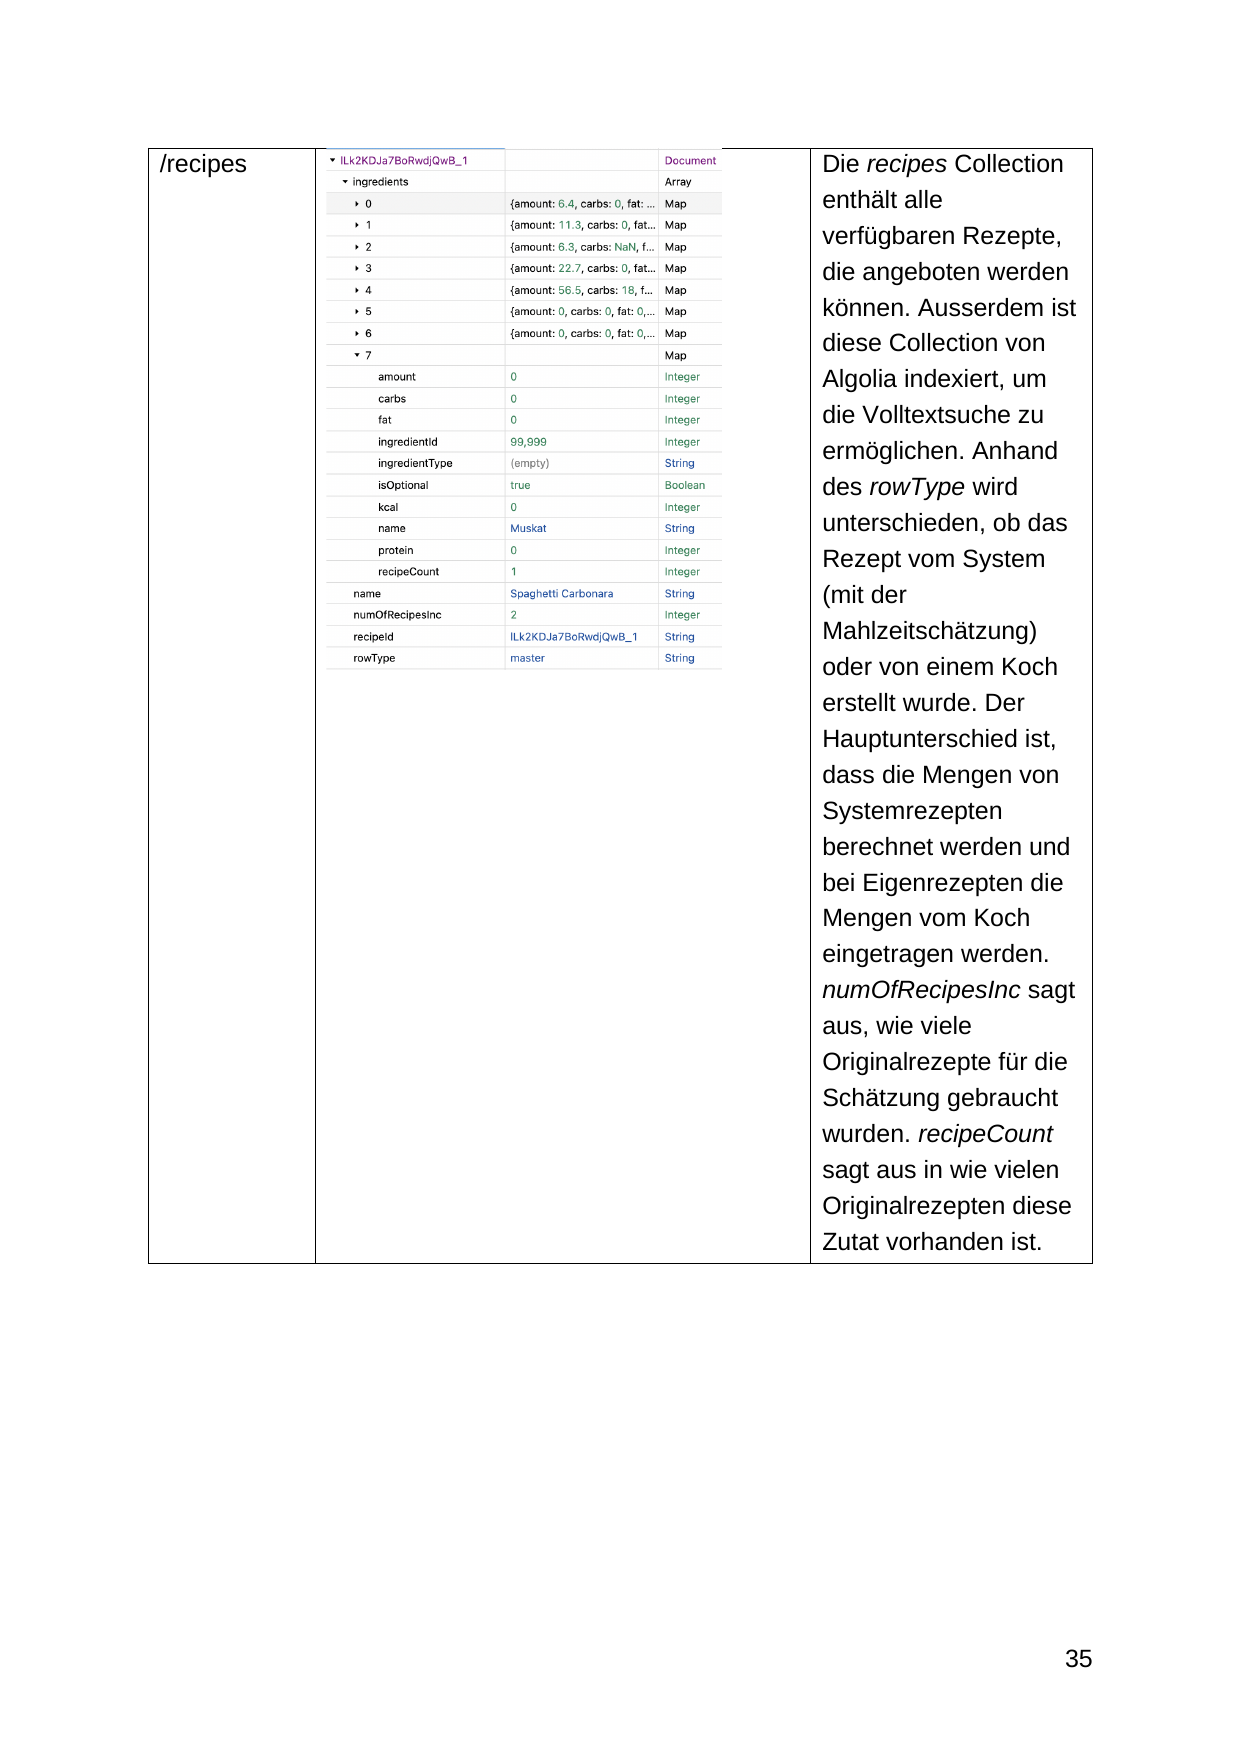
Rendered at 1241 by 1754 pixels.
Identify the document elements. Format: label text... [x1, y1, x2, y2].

picture [326, 148, 722, 670]
table_cell Die recipes Collection enthält alle verfügbaren Rezepte, die angeboten werden können. Ausserdem ist diese Collection von Algolia indexiert, um die Volltextsuche zu ermöglichen. Anhand des rowType wird unterschieden, ob das Rezept vom System (mit der Mahlzeitschätzung) oder von einem Koch erstellt wurde. Der Hauptunterschied ist, dass die Mengen von Systemrezepten berechnet werden und bei Eigenrezepten die Mengen vom Koch eingetragen werden. numOfRecipesInc sagt aus, wie viele Originalrezepte für die Schätzung gebraucht wurden. recipeCount sagt aus in wie vielen Originalrezepten diese Zutat vorhanden ist. [811, 149, 1092, 1263]
table_cell [316, 149, 810, 1263]
table_cell /recipes [149, 149, 315, 1263]
